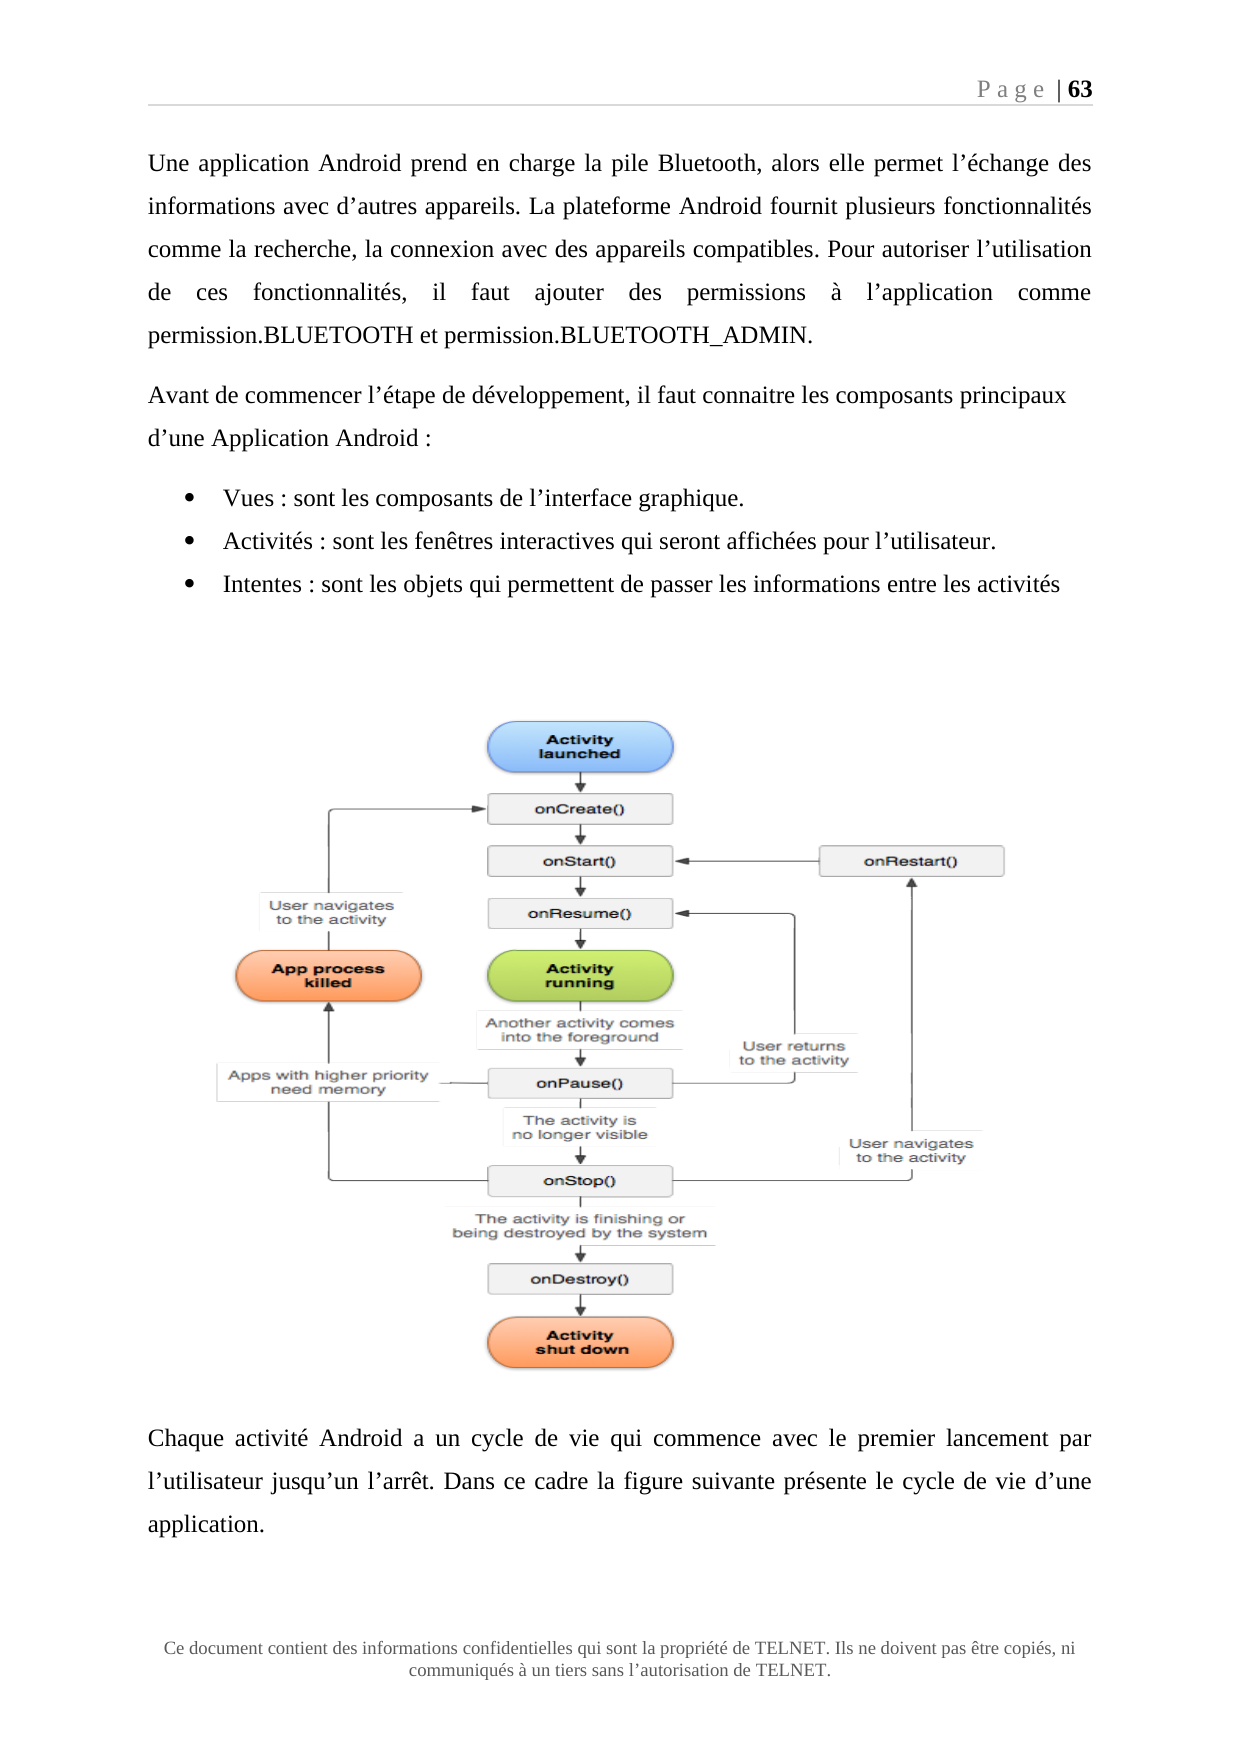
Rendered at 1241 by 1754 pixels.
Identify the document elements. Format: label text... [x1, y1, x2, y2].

list Intentes : sont les objets qui permettent de passer les informations entre les activités [185, 569, 1093, 598]
list Activités : sont les fenêtres interactives qui seront affichées pour l’utilisateur. [185, 526, 1093, 555]
text Une application Android prend en charge la pile Bluetooth, alors elle permet l’échange des informations avec d’autres appareils. La plateforme Android fournit plusieurs fonctionnalités comme la recherche, la connexion avec des appareils compatibles. Pour autoriser l’utilisation de ces fonctionnalités, il faut ajouter des permissions à l’application comme permission.BLUETOOTH et permission.BLUETOOTH_ADMIN. [148, 148, 1093, 349]
list Vues : sont les composants de l’interface graphique. [185, 483, 1093, 512]
text Avant de commencer l’étape de développement, il faut connaitre les composants principaux d’une Application Android : [148, 380, 1093, 452]
picture [211, 713, 1013, 1378]
